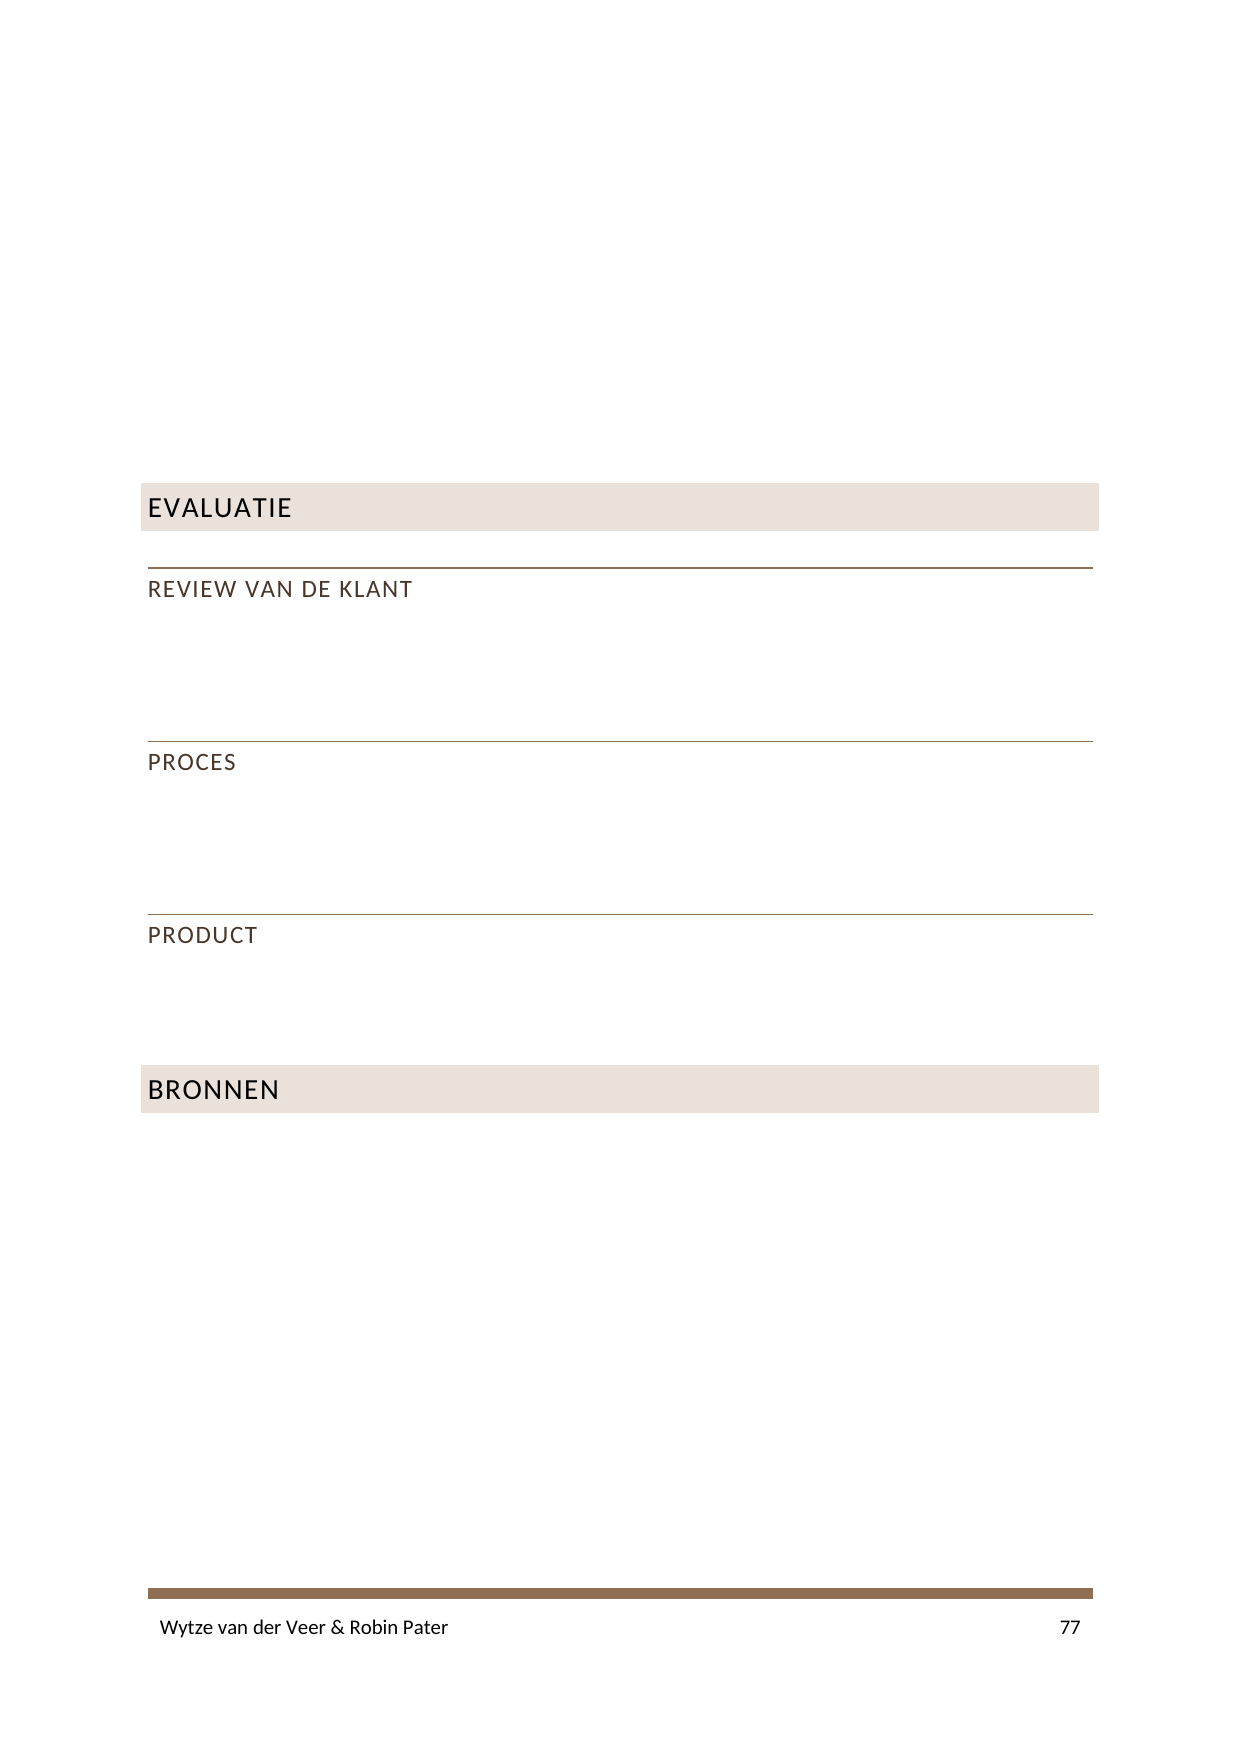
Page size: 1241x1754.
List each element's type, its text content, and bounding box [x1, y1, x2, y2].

subtitle Review van de klant [148, 569, 1093, 603]
subtitle Product [148, 915, 1093, 950]
subtitle Evaluatie [148, 489, 1093, 524]
subtitle bronnen [148, 1071, 1093, 1107]
subtitle Proces [148, 742, 1093, 777]
